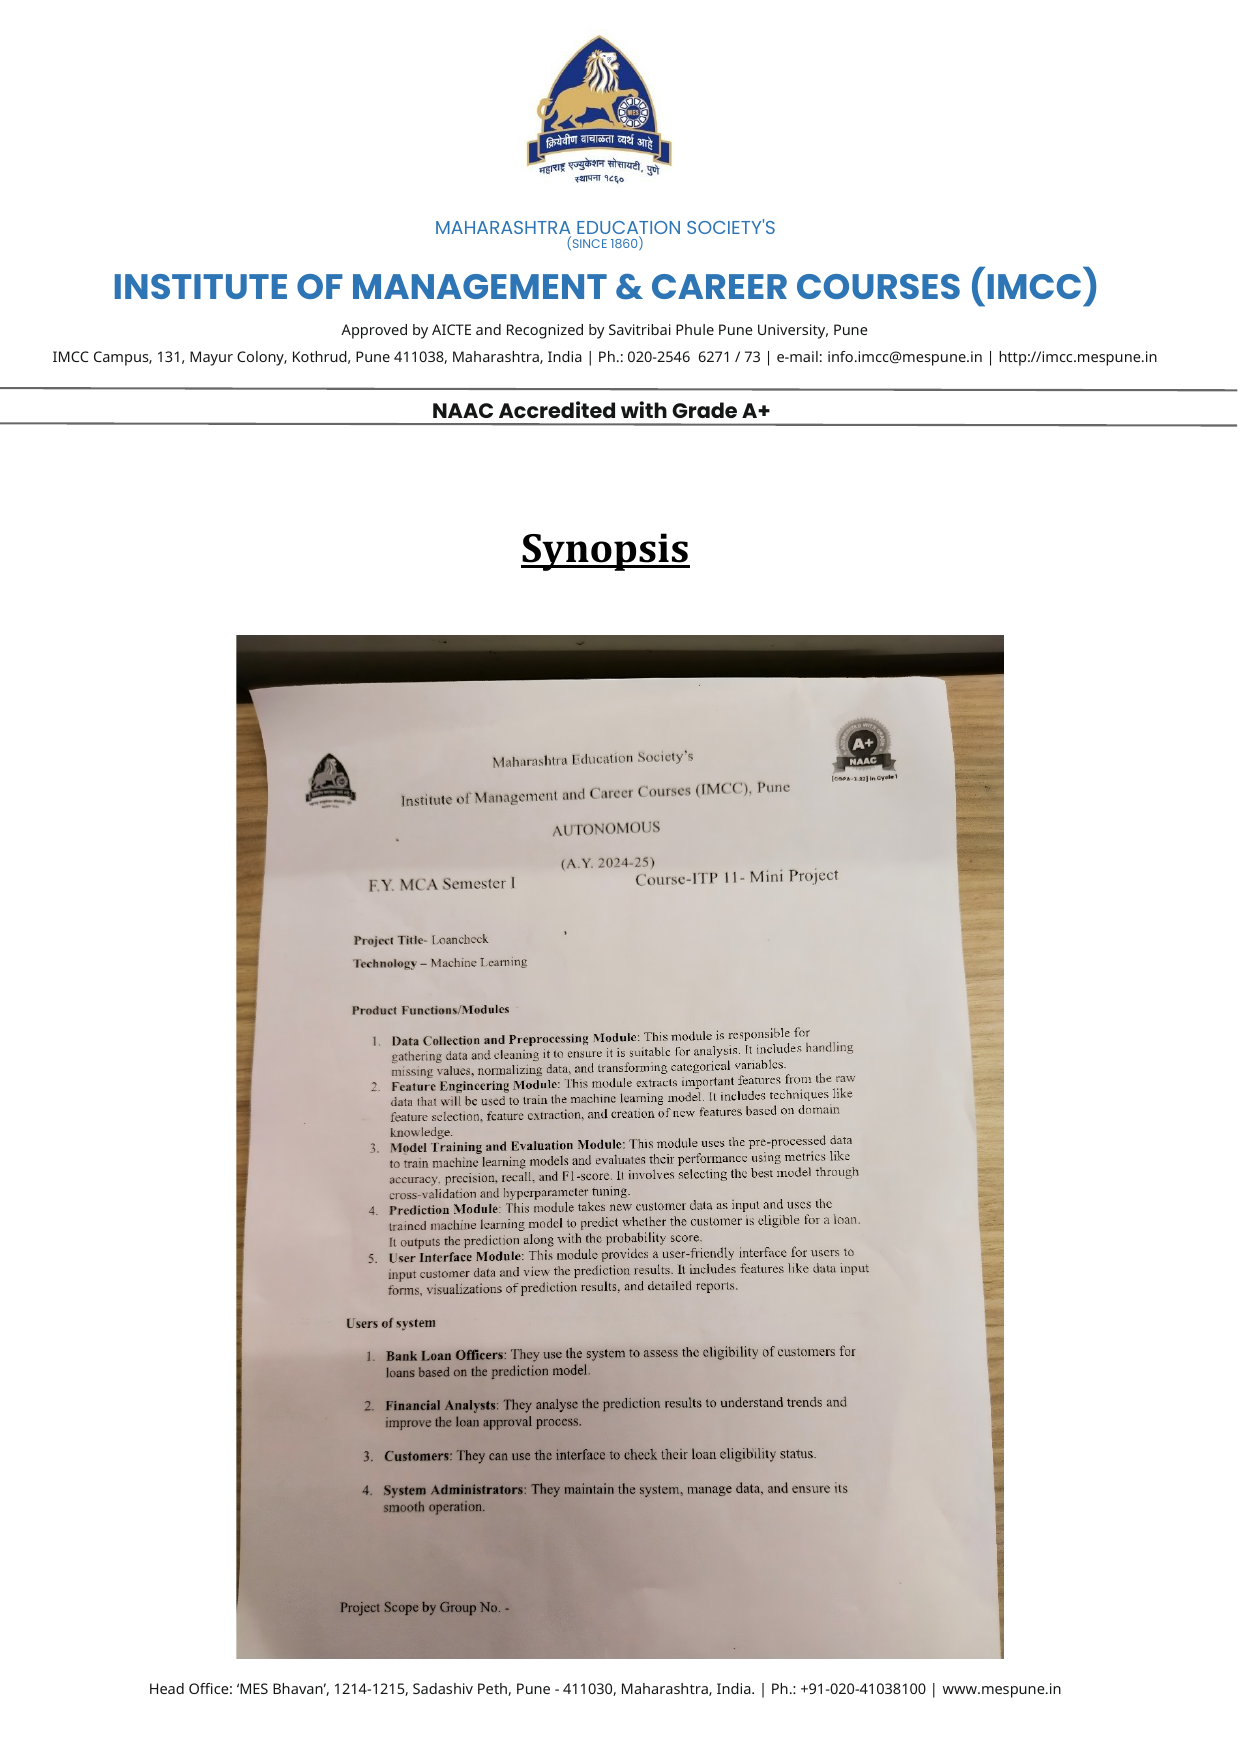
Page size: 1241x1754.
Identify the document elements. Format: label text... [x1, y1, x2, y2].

picture [236, 635, 1004, 1659]
picture [507, 29, 690, 197]
text Synopsis [29, 523, 1181, 572]
